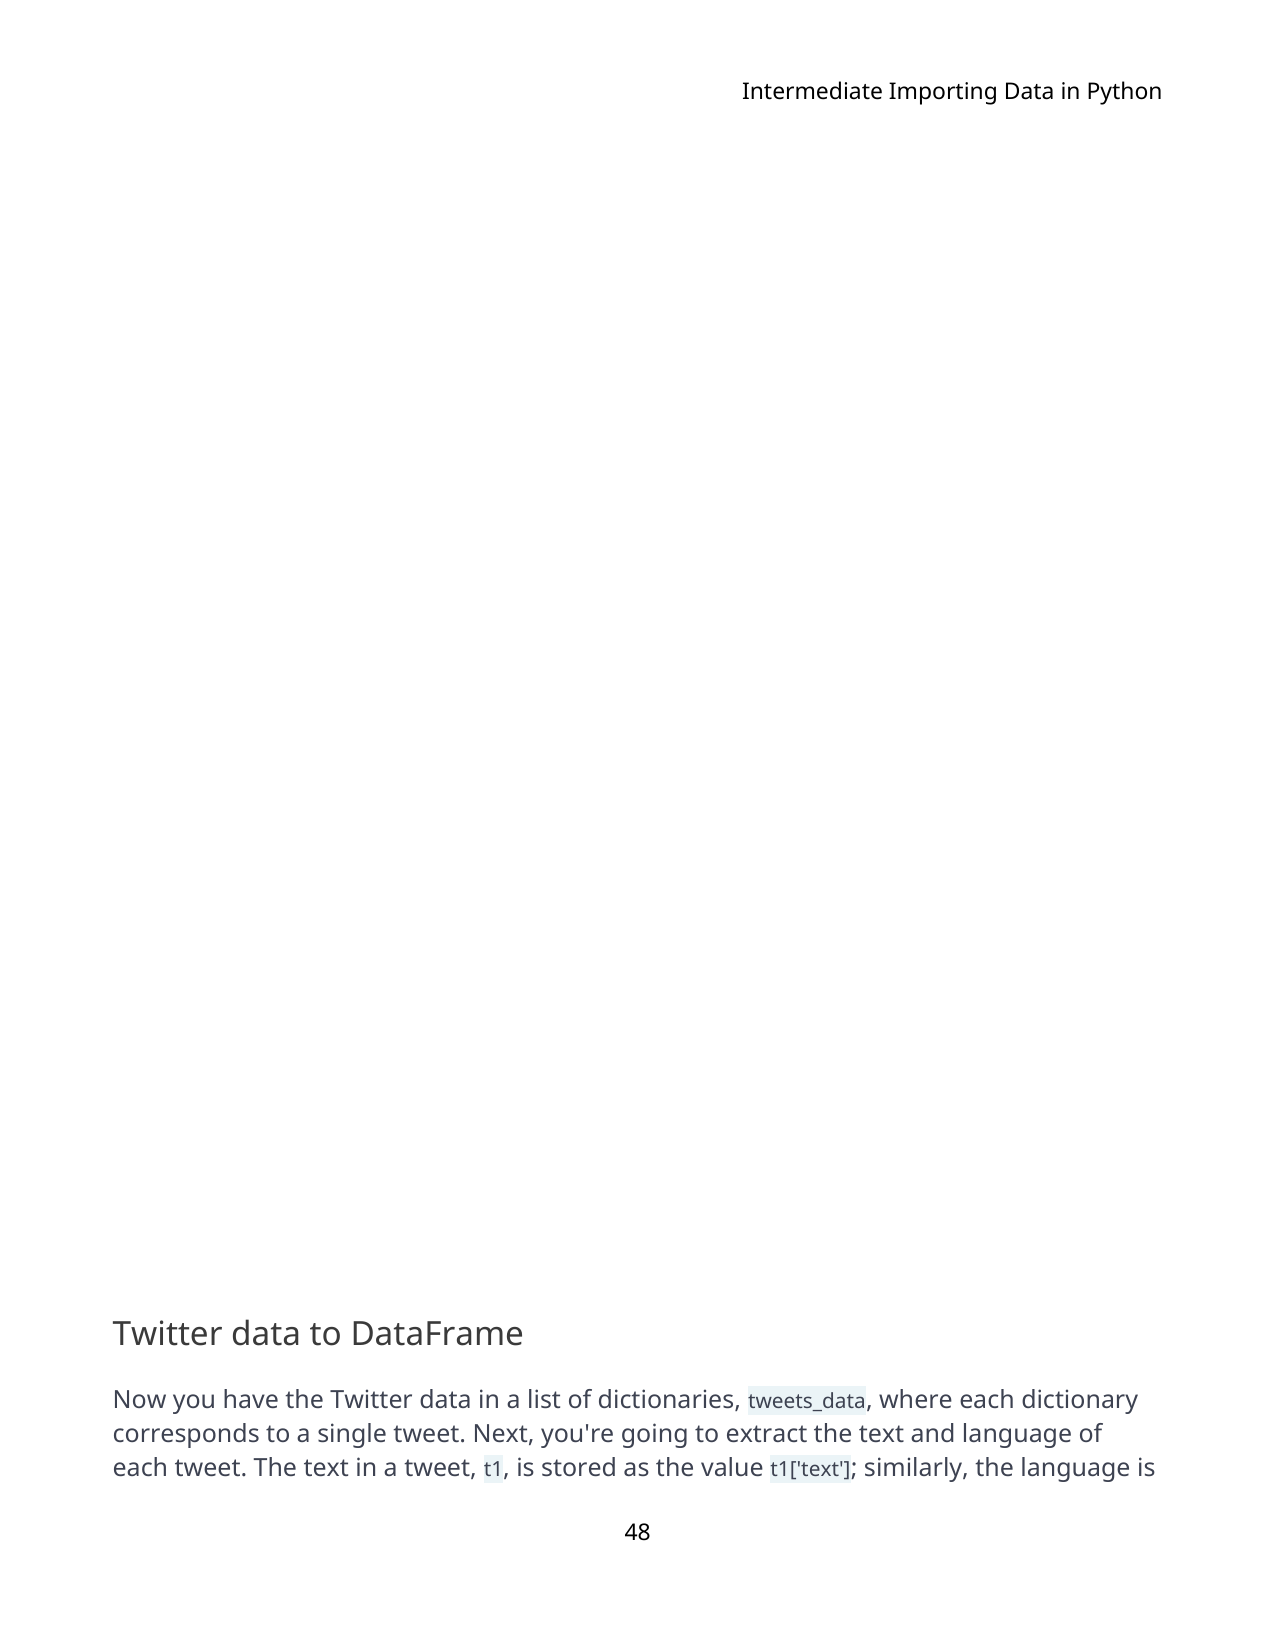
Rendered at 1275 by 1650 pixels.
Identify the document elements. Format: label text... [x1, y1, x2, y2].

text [112, 1382, 1162, 1484]
subtitle Twitter data to DataFrame [112, 1309, 1162, 1355]
